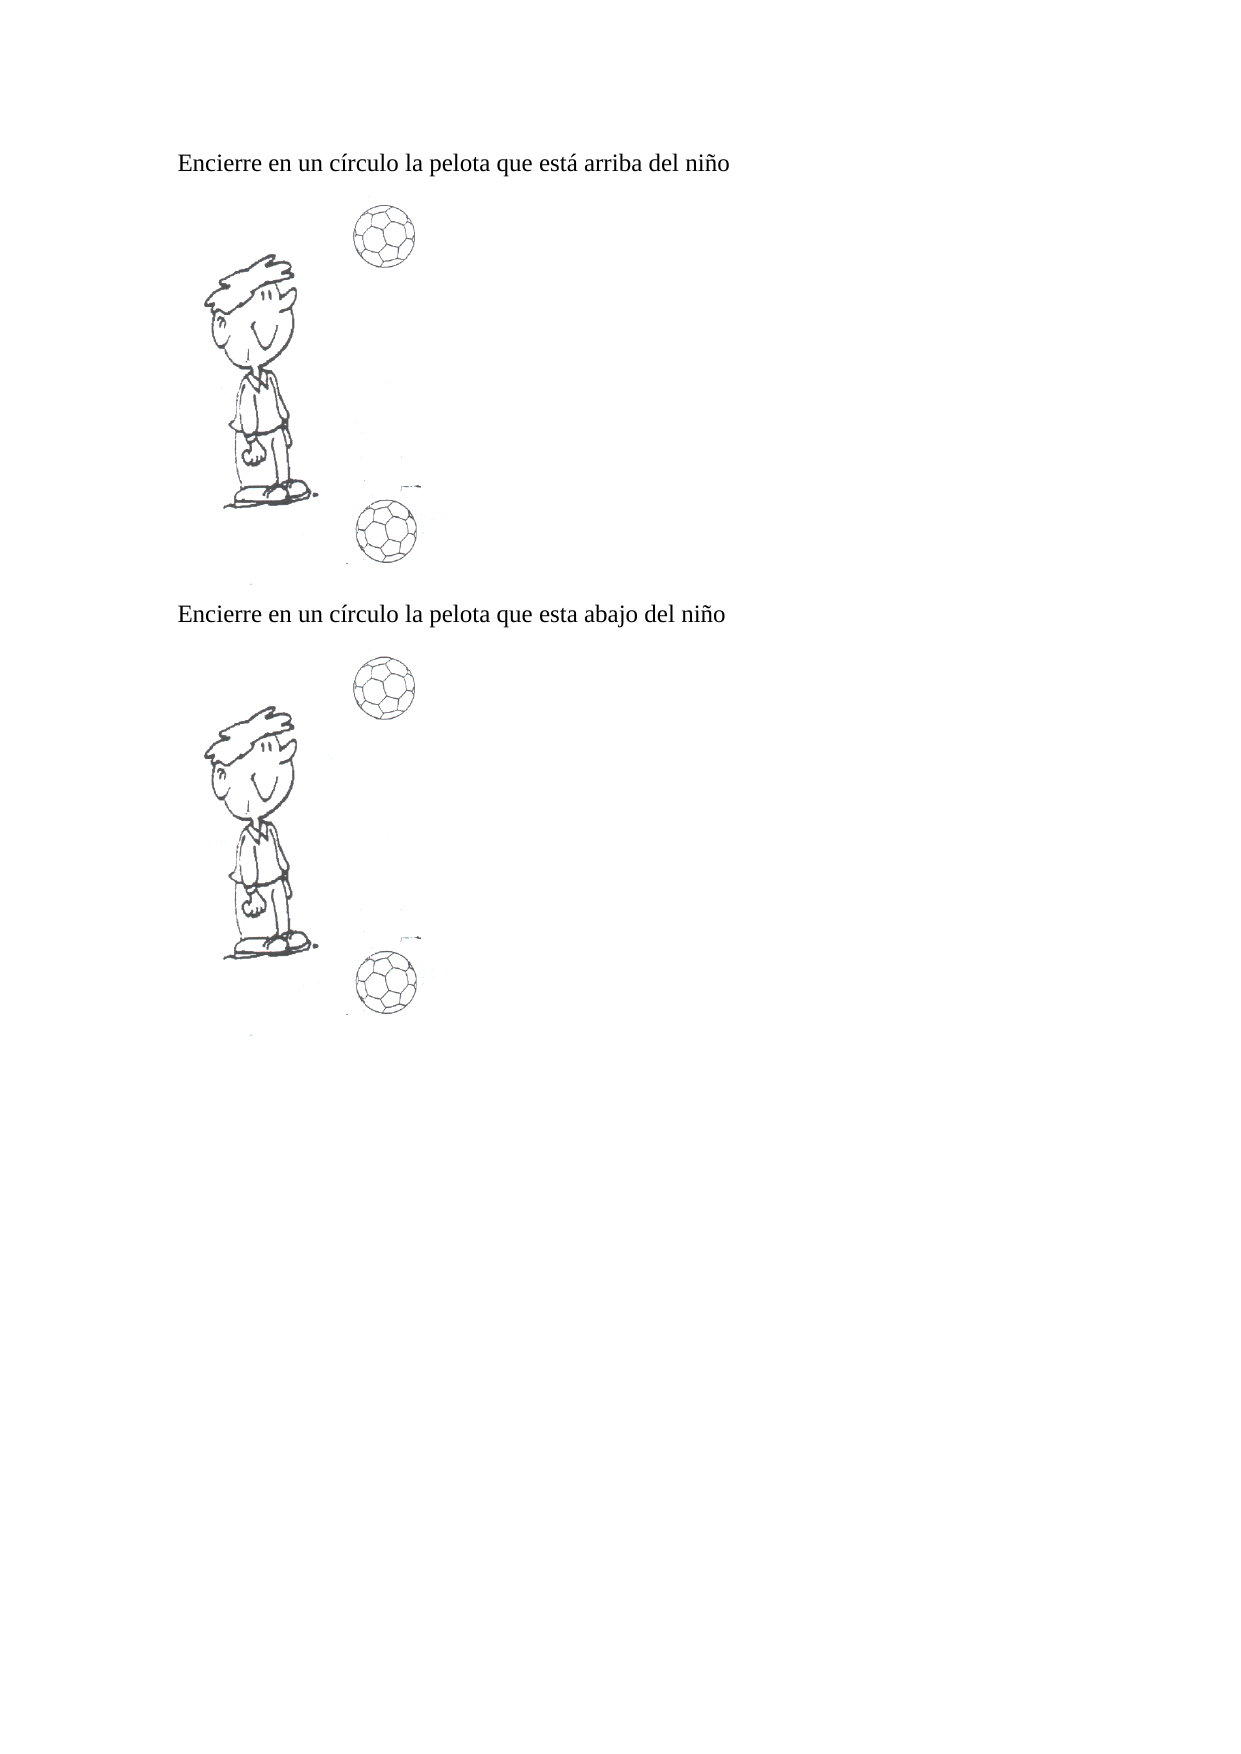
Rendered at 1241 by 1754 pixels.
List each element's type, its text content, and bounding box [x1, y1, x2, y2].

text Encierre en un círculo la pelota que esta abajo del niño [177, 599, 1063, 628]
picture [177, 642, 455, 1036]
picture [177, 190, 455, 585]
text Encierre en un círculo la pelota que está arriba del niño [177, 148, 1063, 176]
